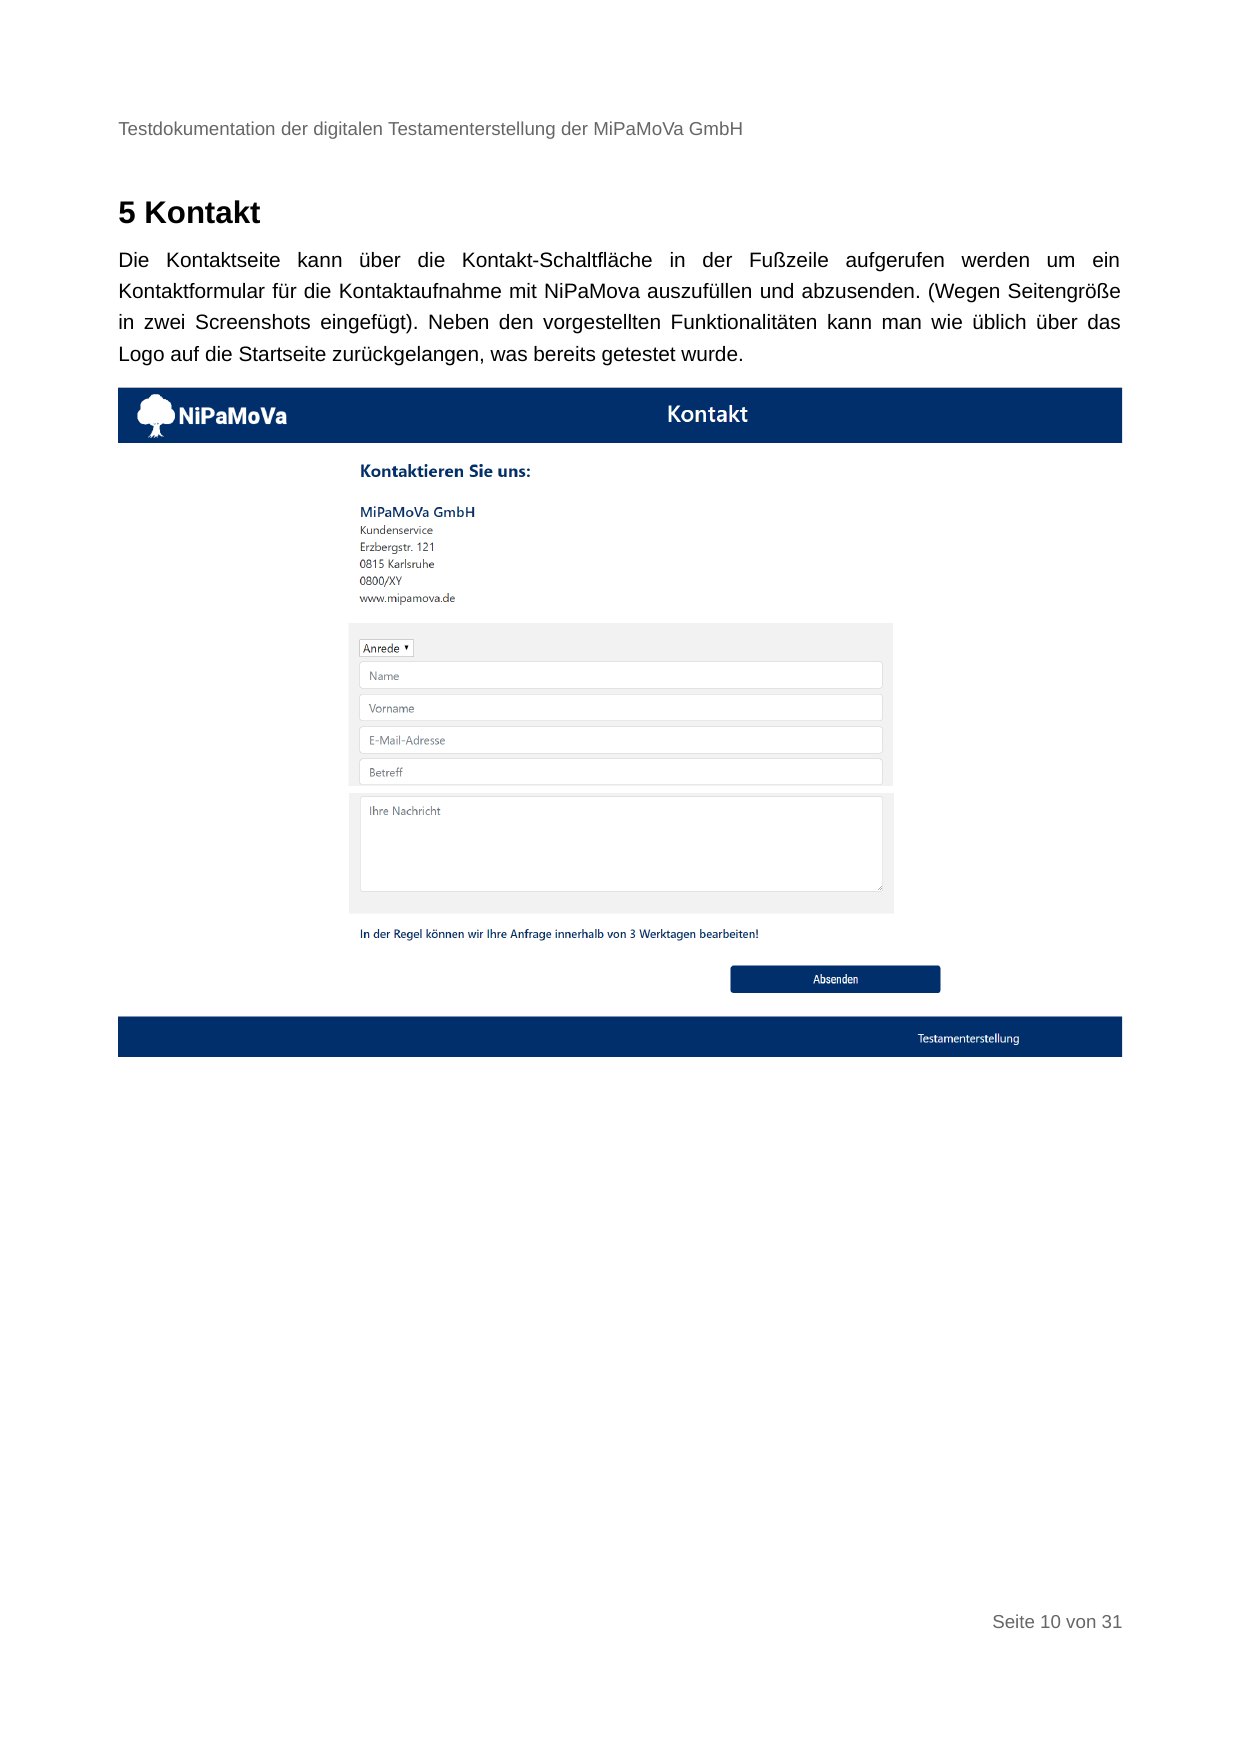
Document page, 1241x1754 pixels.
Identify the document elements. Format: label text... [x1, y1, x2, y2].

picture [118, 793, 1123, 1057]
subtitle Kontakt [118, 194, 1122, 230]
picture [118, 387, 1123, 786]
text Die Kontaktseite kann über die Kontakt-Schaltfläche in der Fußzeile aufgerufen werden um ein Kontaktformular für die Kontaktaufnahme mit NiPaMova auszufüllen und abzusenden. (Wegen Seitengröße in zwei Screenshots eingefügt). Neben den vorgestellten Funktionalitäten kann man wie üblich über das Logo auf die Startseite zurückgelangen, was bereits getestet wurde. [118, 248, 1122, 365]
